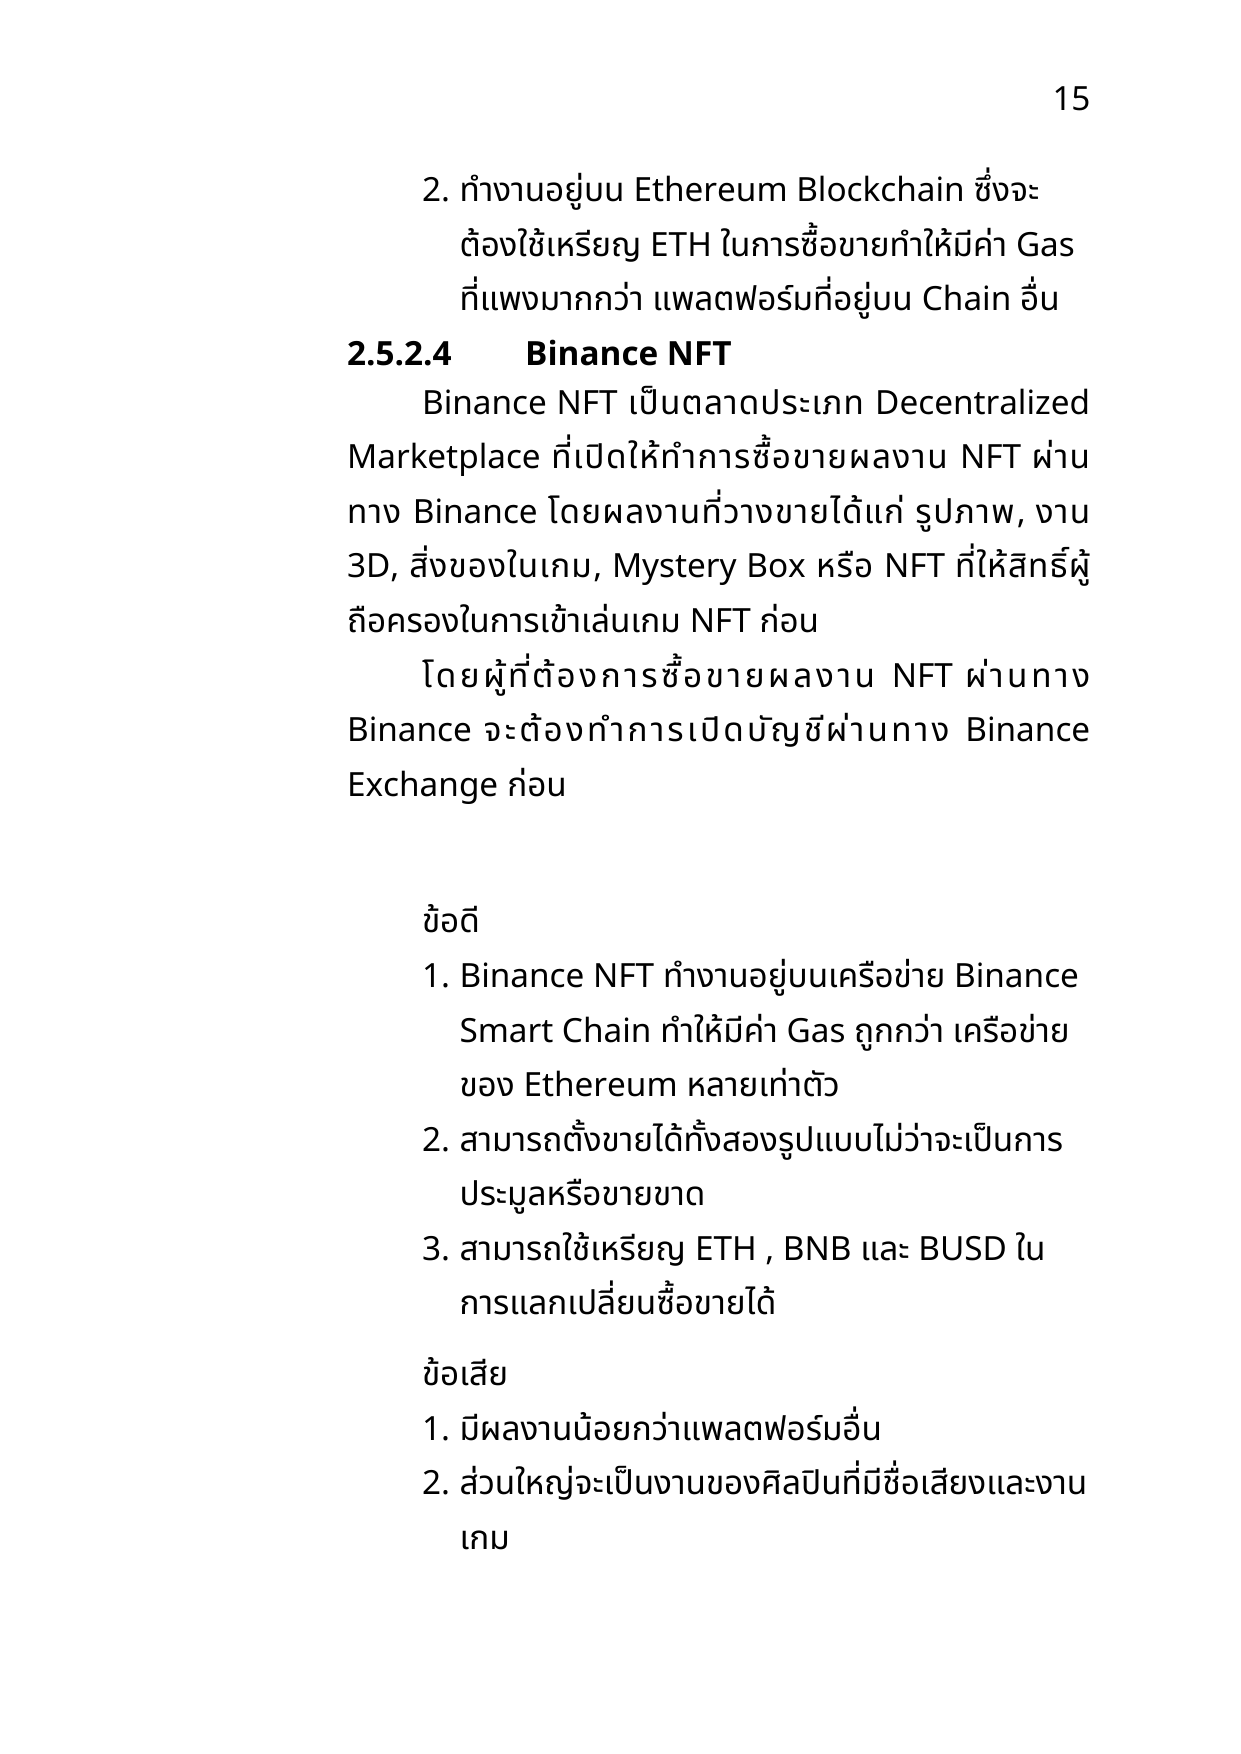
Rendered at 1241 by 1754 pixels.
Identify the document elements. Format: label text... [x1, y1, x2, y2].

text Binance NFT เป็นตลาดประเภท Decentralized Marketplace ที่เปิดให้ทำการซื้อขายผลงาน NFT ผ่านทาง Binance โดยผลงานที่วางขายได้แก่ รูปภาพ, งาน 3D, สิ่งของในเกม, Mystery Box หรือ NFT ที่ให้สิทธิ์ผู้ถือครองในการเข้าเล่นเกม NFT ก่อน [347, 378, 1090, 647]
text ข้อเสีย [422, 1350, 1090, 1401]
list Binance NFT ทำงานอยู่บนเครือข่าย Binance Smart Chain ทำให้มีค่า Gas ถูกกว่า เครือข่ายของ Ethereum หลายเท่าตัว [422, 952, 1090, 1112]
text โดยผู้ที่ต้องการซื้อขายผลงาน NFT ผ่านทาง Binance จะต้องทำการเปิดบัญชีผ่านทาง Binance Exchange ก่อน [347, 651, 1090, 811]
list สามารถใช้เหรียญ ETH , BNB และ BUSD ในการแลกเปลี่ยนซื้อขายได้ [422, 1224, 1090, 1329]
list Binance NFT [347, 329, 1090, 375]
list มีผลงานน้อยกว่าแพลตฟอร์มอื่น [422, 1404, 1090, 1455]
list ส่วนใหญ่จะเป็นงานของศิลปินที่มีชื่อเสียงและงานเกม [422, 1459, 1090, 1564]
text ข้อดี [347, 897, 1090, 948]
list สามารถตั้งขายได้ทั้งสองรูปแบบไม่ว่าจะเป็นการประมูลหรือขายขาด [422, 1116, 1090, 1221]
list ทำงานอยู่บน Ethereum Blockchain ซึ่งจะต้องใช้เหรียญ ETH ในการซื้อขายทำให้มีค่า Gas ที่แพงมากกว่า แพลตฟอร์มที่อยู่บน Chain อื่น [422, 166, 1090, 326]
